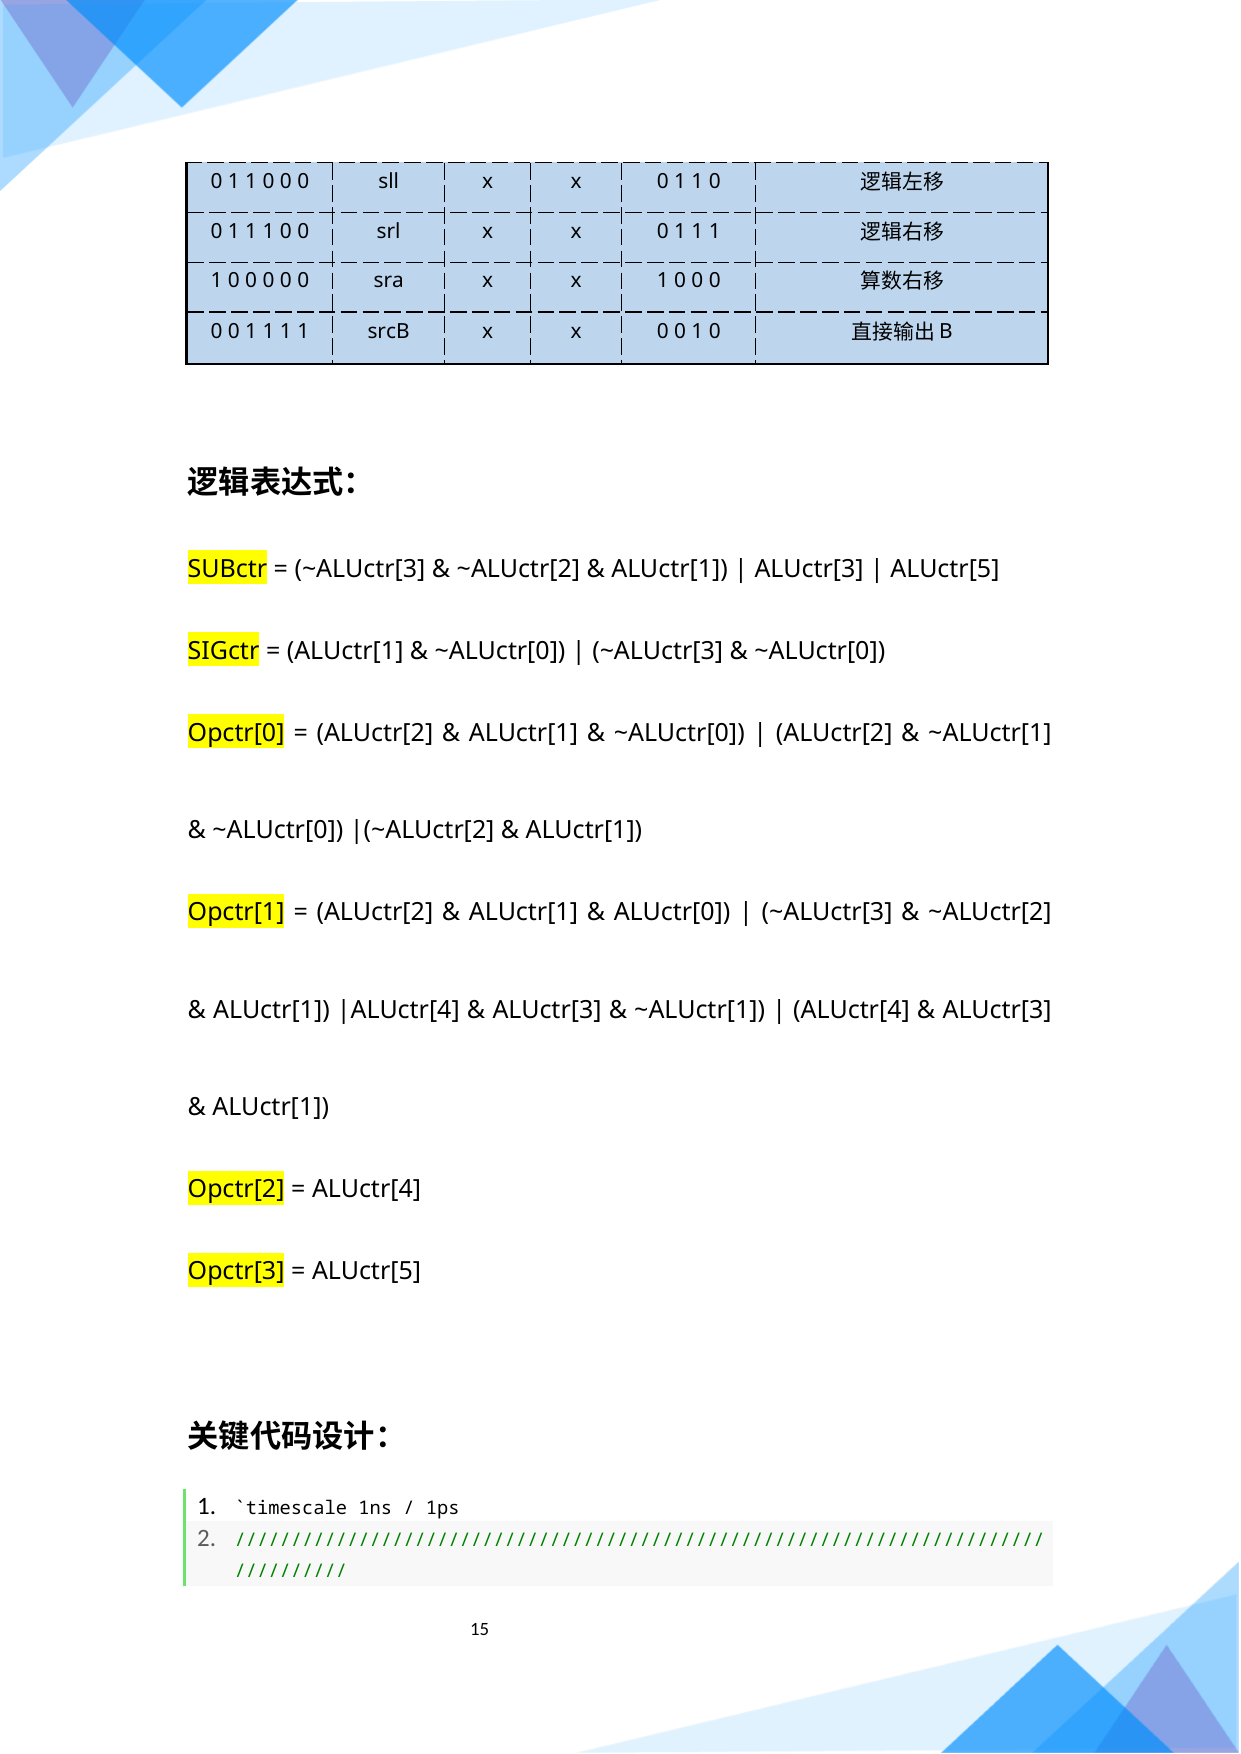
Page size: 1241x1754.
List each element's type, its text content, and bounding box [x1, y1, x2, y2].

table_cell 0 1 1 0 [621, 162, 756, 212]
table_cell srl [333, 212, 444, 262]
table_cell x [444, 212, 531, 262]
table_cell x [531, 212, 621, 262]
table_cell sra [333, 262, 444, 311]
table_cell 0 0 1 0 [621, 311, 756, 363]
text Opctr[1] = (ALUctr[2] & ALUctr[1] & ALUctr[0]) | (~ALUctr[3] & ~ALUctr[2] & ALUctr[1]) |ALUctr[4] & ALUctr[3] & ~ALUctr[1]) | (ALUctr[4] & ALUctr[3] & ALUctr[1]) [187, 878, 1053, 1138]
table_cell x [444, 311, 531, 363]
text SIGctr = (ALUctr[1] & ~ALUctr[0]) | (~ALUctr[3] & ~ALUctr[0]) [187, 617, 1053, 682]
table_cell x [444, 162, 531, 212]
table_cell 0 1 1 1 0 0 [188, 212, 333, 262]
text 逻辑表达式： [187, 447, 1053, 512]
table_cell sll [333, 162, 444, 212]
picture [0, 0, 663, 191]
table_cell 1 0 0 0 [621, 262, 756, 311]
table_cell x [531, 311, 621, 363]
list ////////////////////////////////////////////////////////////////////////////////// [186, 1521, 1053, 1586]
table_cell 逻辑左移 [756, 162, 1047, 212]
text Opctr[0] = (ALUctr[2] & ALUctr[1] & ~ALUctr[0]) | (ALUctr[2] & ~ALUctr[1] & ~ALUctr[0]) |(~ALUctr[2] & ALUctr[1]) [187, 699, 1053, 861]
picture [576, 1562, 1238, 1752]
list `timescale 1ns / 1ps [186, 1489, 1053, 1521]
text 关键代码设计： [187, 1401, 1053, 1466]
table_cell 算数右移 [756, 262, 1047, 311]
table_cell 0 1 1 1 [621, 212, 756, 262]
table_cell 0 1 1 0 0 0 [188, 162, 333, 212]
table_cell x [531, 162, 621, 212]
table_cell x [444, 262, 531, 311]
table_cell 逻辑右移 [756, 212, 1047, 262]
table_cell x [531, 262, 621, 311]
table_cell 0 0 1 1 1 1 [188, 311, 333, 363]
table_cell srcB [333, 311, 444, 363]
table_cell 直接输出B [756, 311, 1047, 363]
table_cell 1 0 0 0 0 0 [188, 262, 333, 311]
text SUBctr = (~ALUctr[3] & ~ALUctr[2] & ALUctr[1]) | ALUctr[3] | ALUctr[5] [187, 535, 1053, 600]
text Opctr[2] = ALUctr[4] [187, 1155, 1053, 1220]
text Opctr[3] = ALUctr[5] [187, 1237, 1053, 1302]
